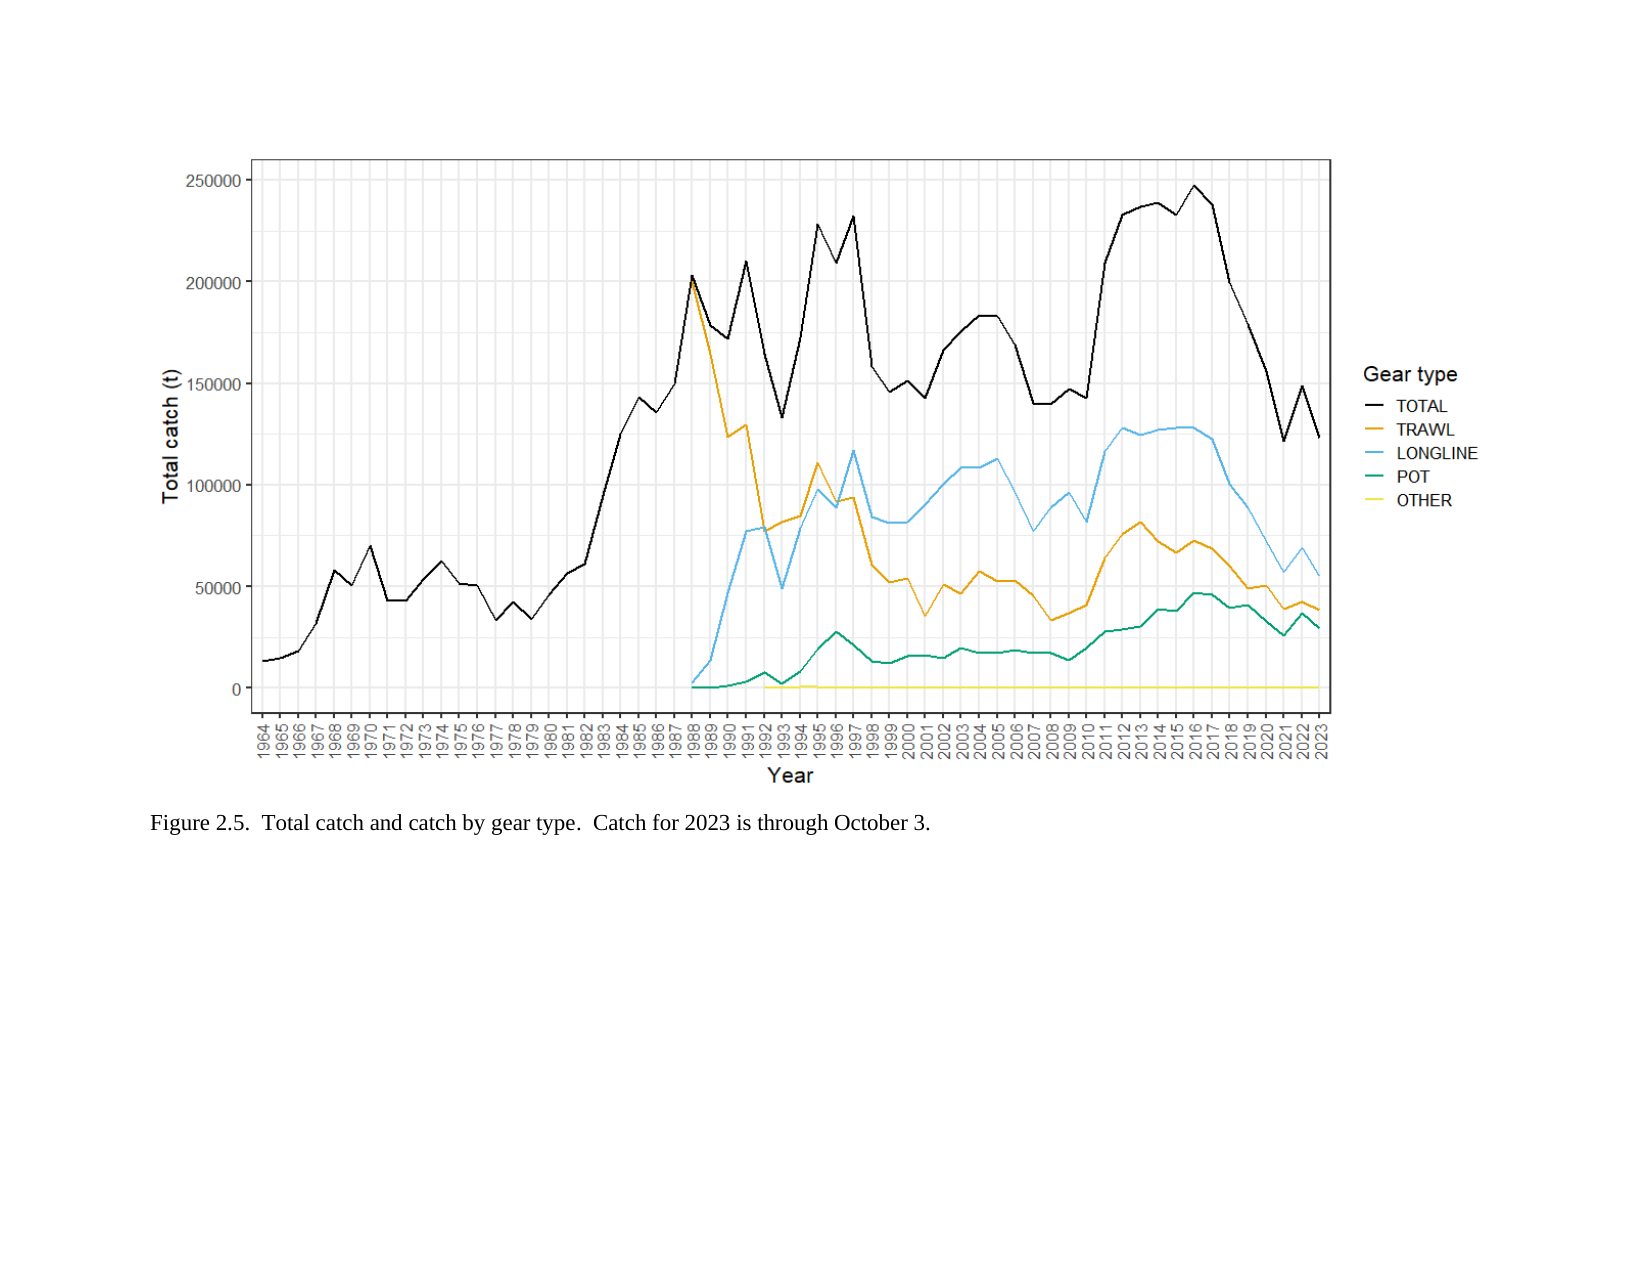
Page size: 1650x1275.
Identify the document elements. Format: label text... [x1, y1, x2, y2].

subtitle Figure 2.5. Total catch and catch by gear type. Catch for 2023 is through October 3. [150, 809, 1500, 835]
picture [150, 150, 1500, 797]
